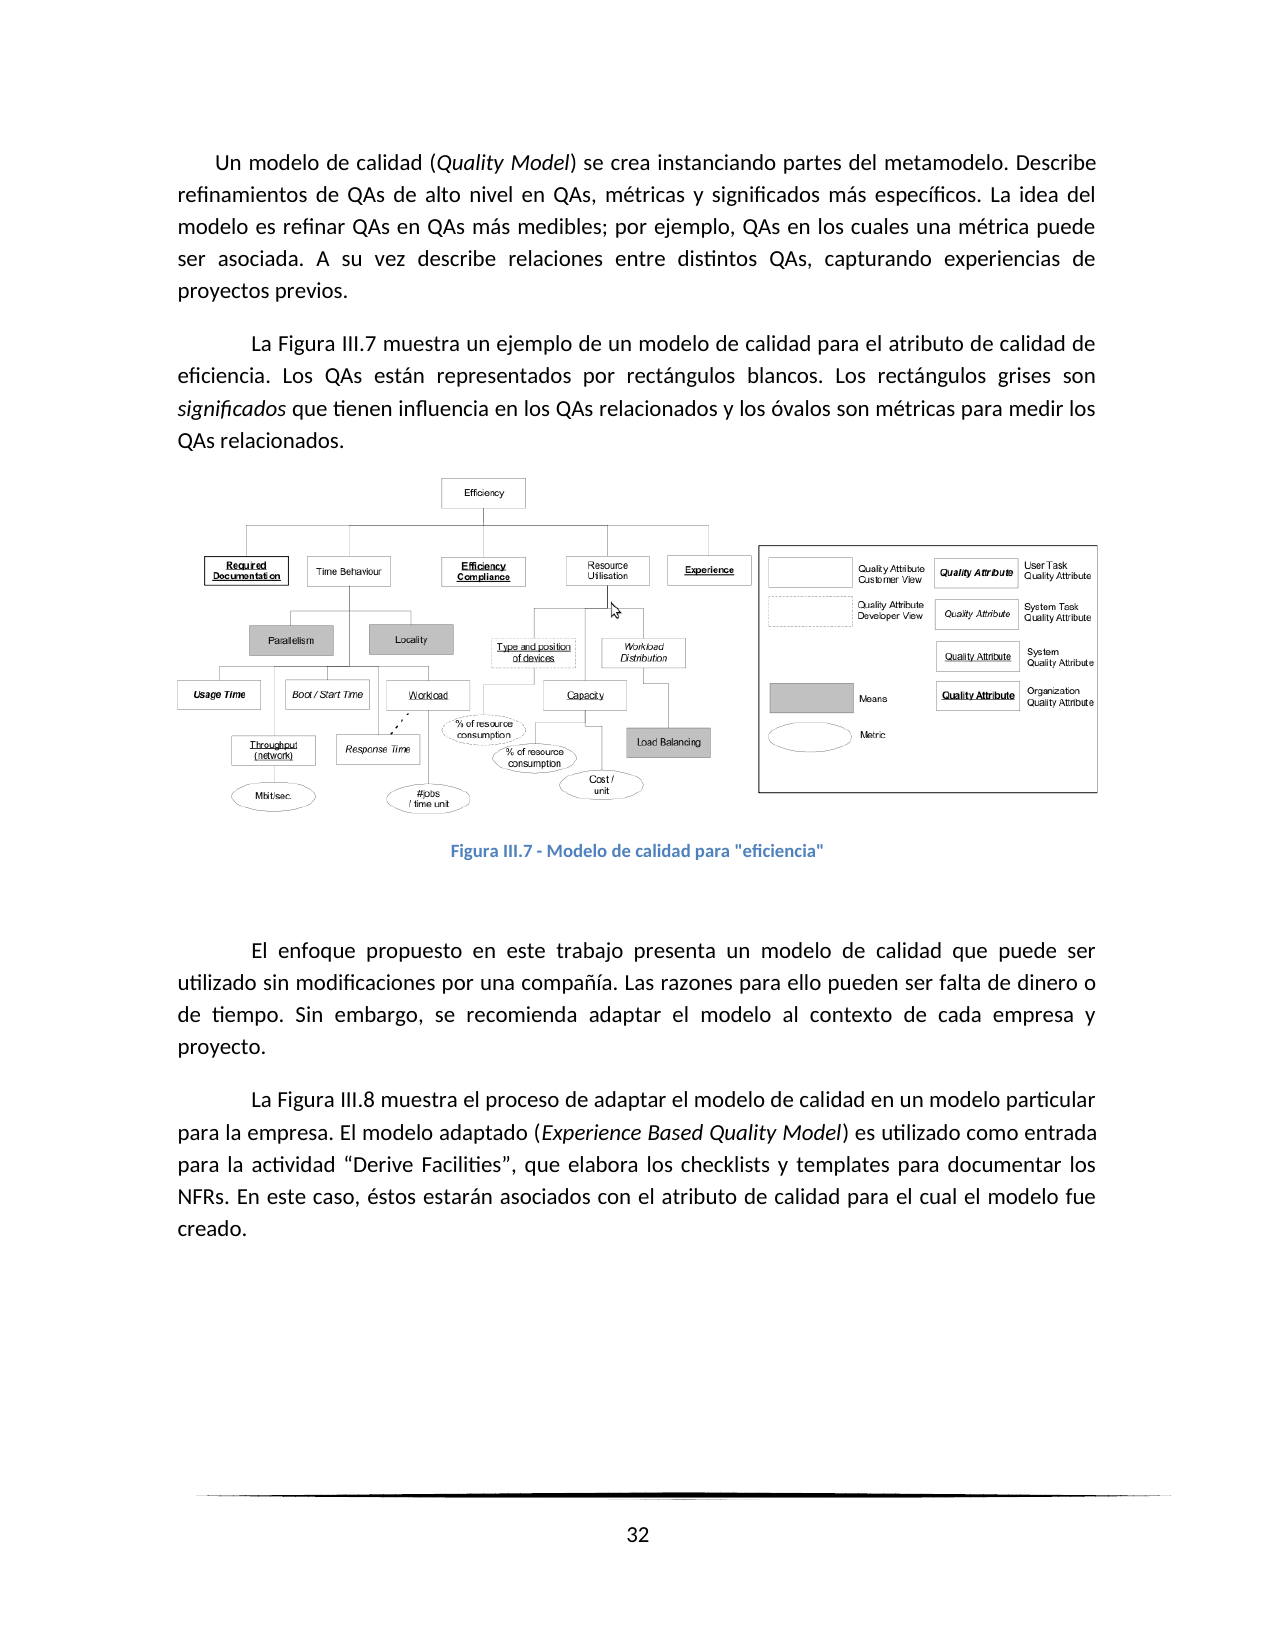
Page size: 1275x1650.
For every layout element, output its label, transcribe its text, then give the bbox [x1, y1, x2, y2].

text Un modelo de calidad (Quality Model) se crea instanciando partes del metamodelo. Describe refinamientos de QAs de alto nivel en QAs, métricas y significados más específicos. La idea del modelo es refinar QAs en QAs más medibles; por ejemplo, QAs en los cuales una métrica puede ser asociada. A su vez describe relaciones entre distintos QAs, capturando experiencias de proyectos previos. [177, 148, 1098, 304]
text El enfoque propuesto en este trabajo presenta un modelo de calidad que puede ser utilizado sin modificaciones por una compañía. Las razones para ello pueden ser falta de dinero o de tiempo. Sin embargo, se recomienda adaptar el modelo al contexto de cada empresa y proyecto. [177, 936, 1098, 1060]
picture [195, 1492, 1172, 1500]
picture [177, 478, 1098, 814]
